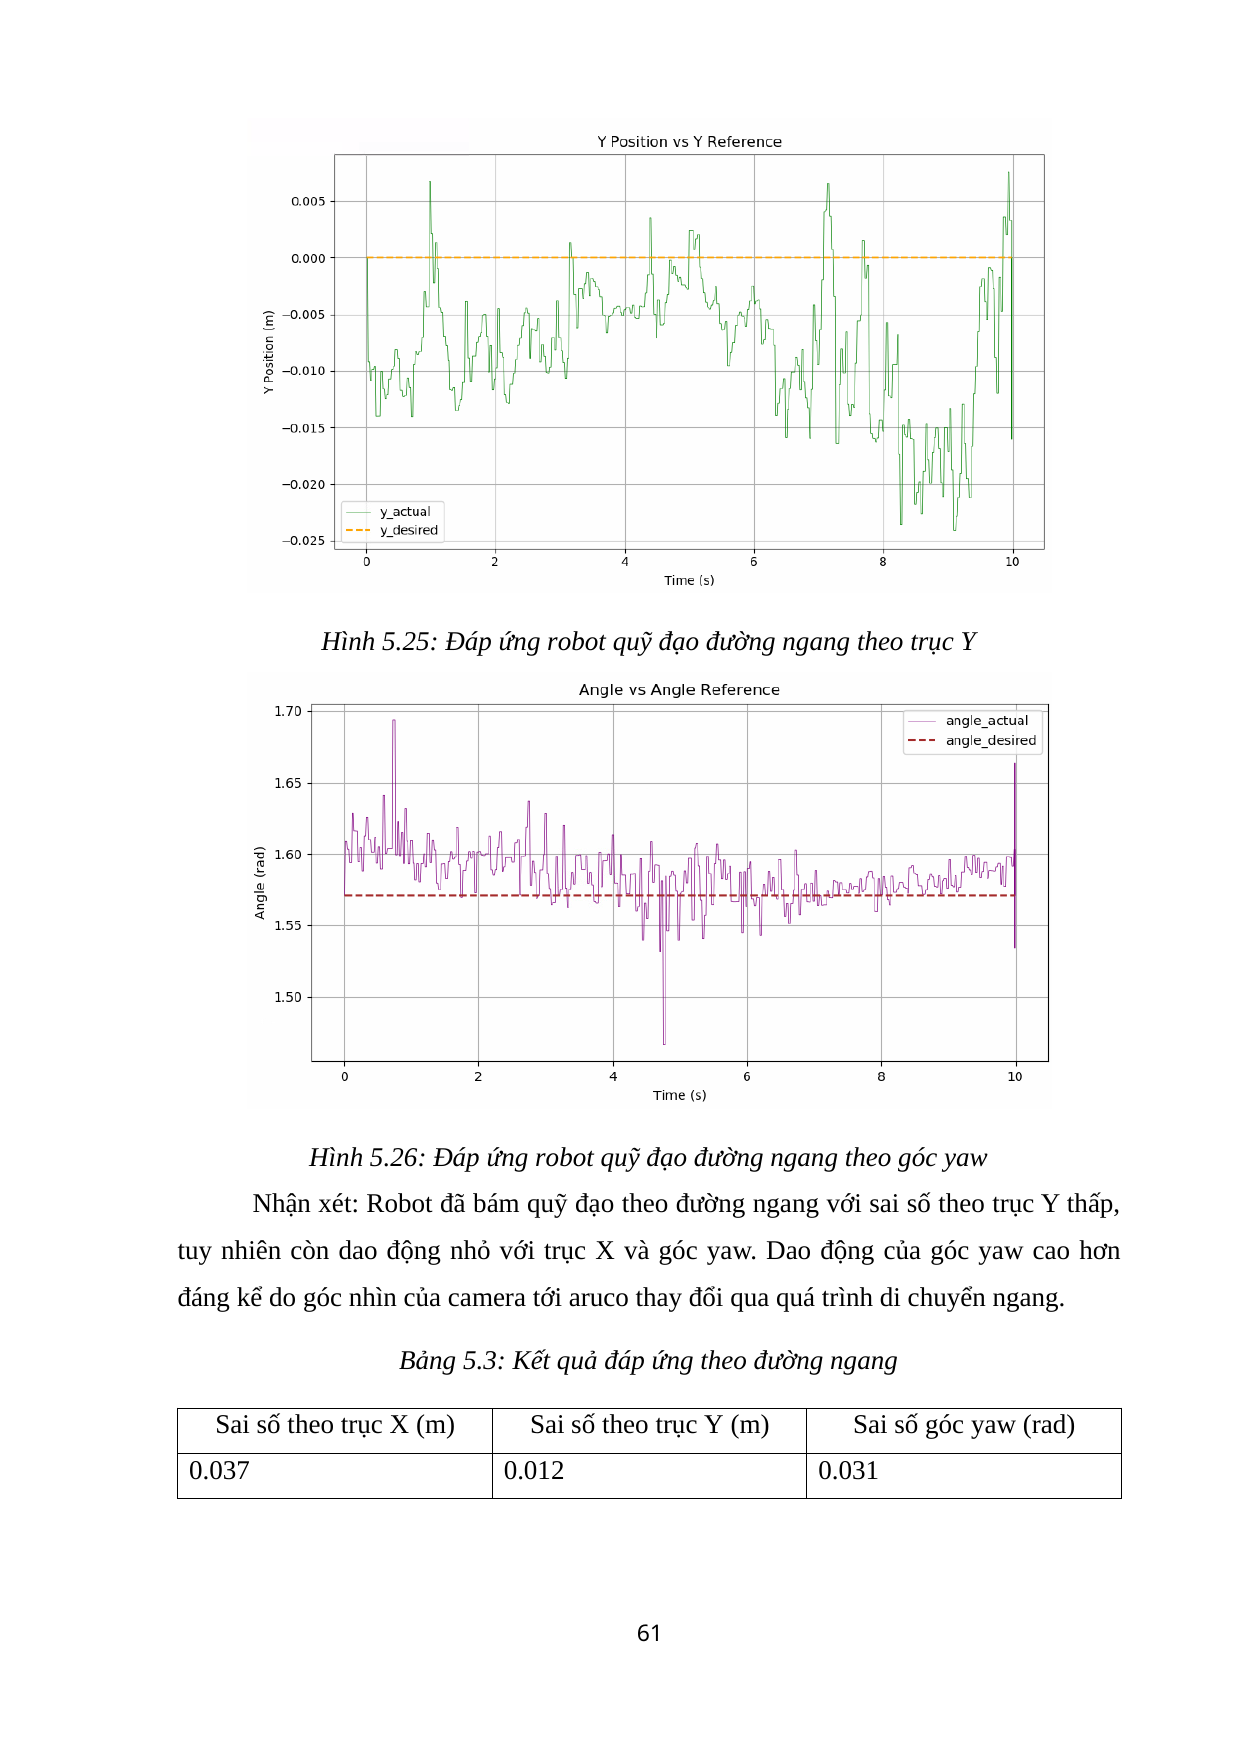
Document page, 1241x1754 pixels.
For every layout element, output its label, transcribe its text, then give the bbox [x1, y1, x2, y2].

text Hình 5.26: Đáp ứng robot quỹ đạo đường ngang theo góc yaw [177, 1141, 1122, 1172]
text Nhận xét: Robot đã bám quỹ đạo theo đường ngang với sai số theo trục Y thấp, tuy nhiên còn dao động nhỏ với trục X và góc yaw. Dao động của góc yaw cao hơn đáng kể do góc nhìn của camera tới aruco thay đổi qua quá trình di chuyển ngang. [177, 1188, 1122, 1312]
picture [247, 672, 1052, 1109]
text Bảng 5.3: Kết quả đáp ứng theo đường ngang [177, 1344, 1122, 1375]
table_header Sai số góc yaw (rad) [807, 1409, 1121, 1453]
table_header Sai số theo trục Y (m) [493, 1409, 806, 1453]
text Hình 5.25: Đáp ứng robot quỹ đạo đường ngang theo trục Y [177, 625, 1122, 656]
table_header Sai số theo trục X (m) [178, 1409, 492, 1453]
table_cell 0.012 [493, 1454, 806, 1498]
table_cell 0.037 [178, 1454, 492, 1498]
table_cell 0.031 [807, 1454, 1121, 1498]
picture [247, 118, 1052, 593]
